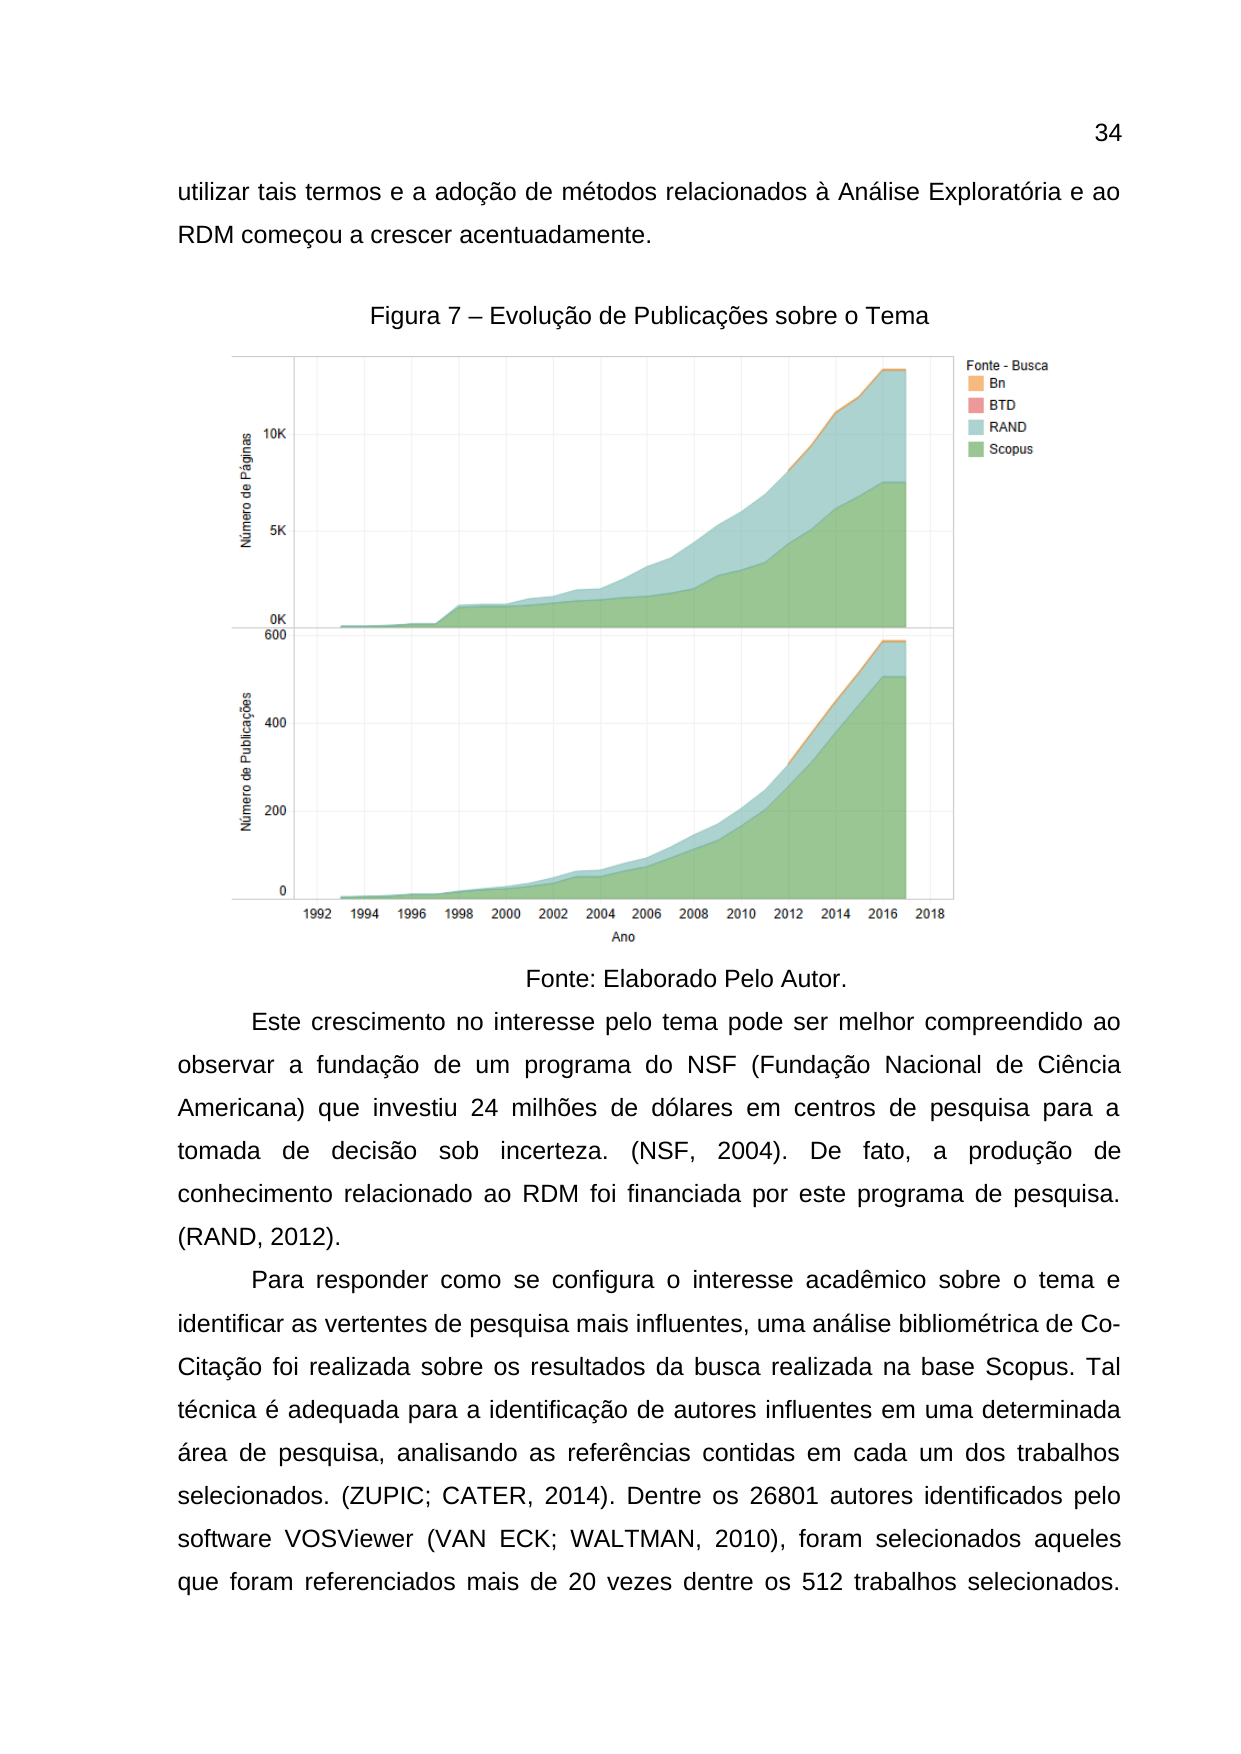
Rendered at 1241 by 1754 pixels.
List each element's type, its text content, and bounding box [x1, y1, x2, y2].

text Figura – Evolução de Publicações sobre o Tema [177, 301, 1122, 330]
picture [231, 356, 1068, 950]
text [177, 177, 1122, 249]
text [177, 1266, 1122, 1596]
text Fonte: Elaborado Pelo Autor. [177, 964, 1122, 992]
text Este crescimento no interesse pelo tema pode ser melhor compreendido ao observar a fundação de um programa do NSF (Fundação Nacional de Ciência Americana) que investiu 24 milhões de dólares em centros de pesquisa para a tomada de decisão sob incerteza. (NSF, 2004). De fato, a produção de conhecimento relacionado ao RDM foi financiada por este programa de pesquisa. (RAND, 2012). [177, 1007, 1122, 1251]
